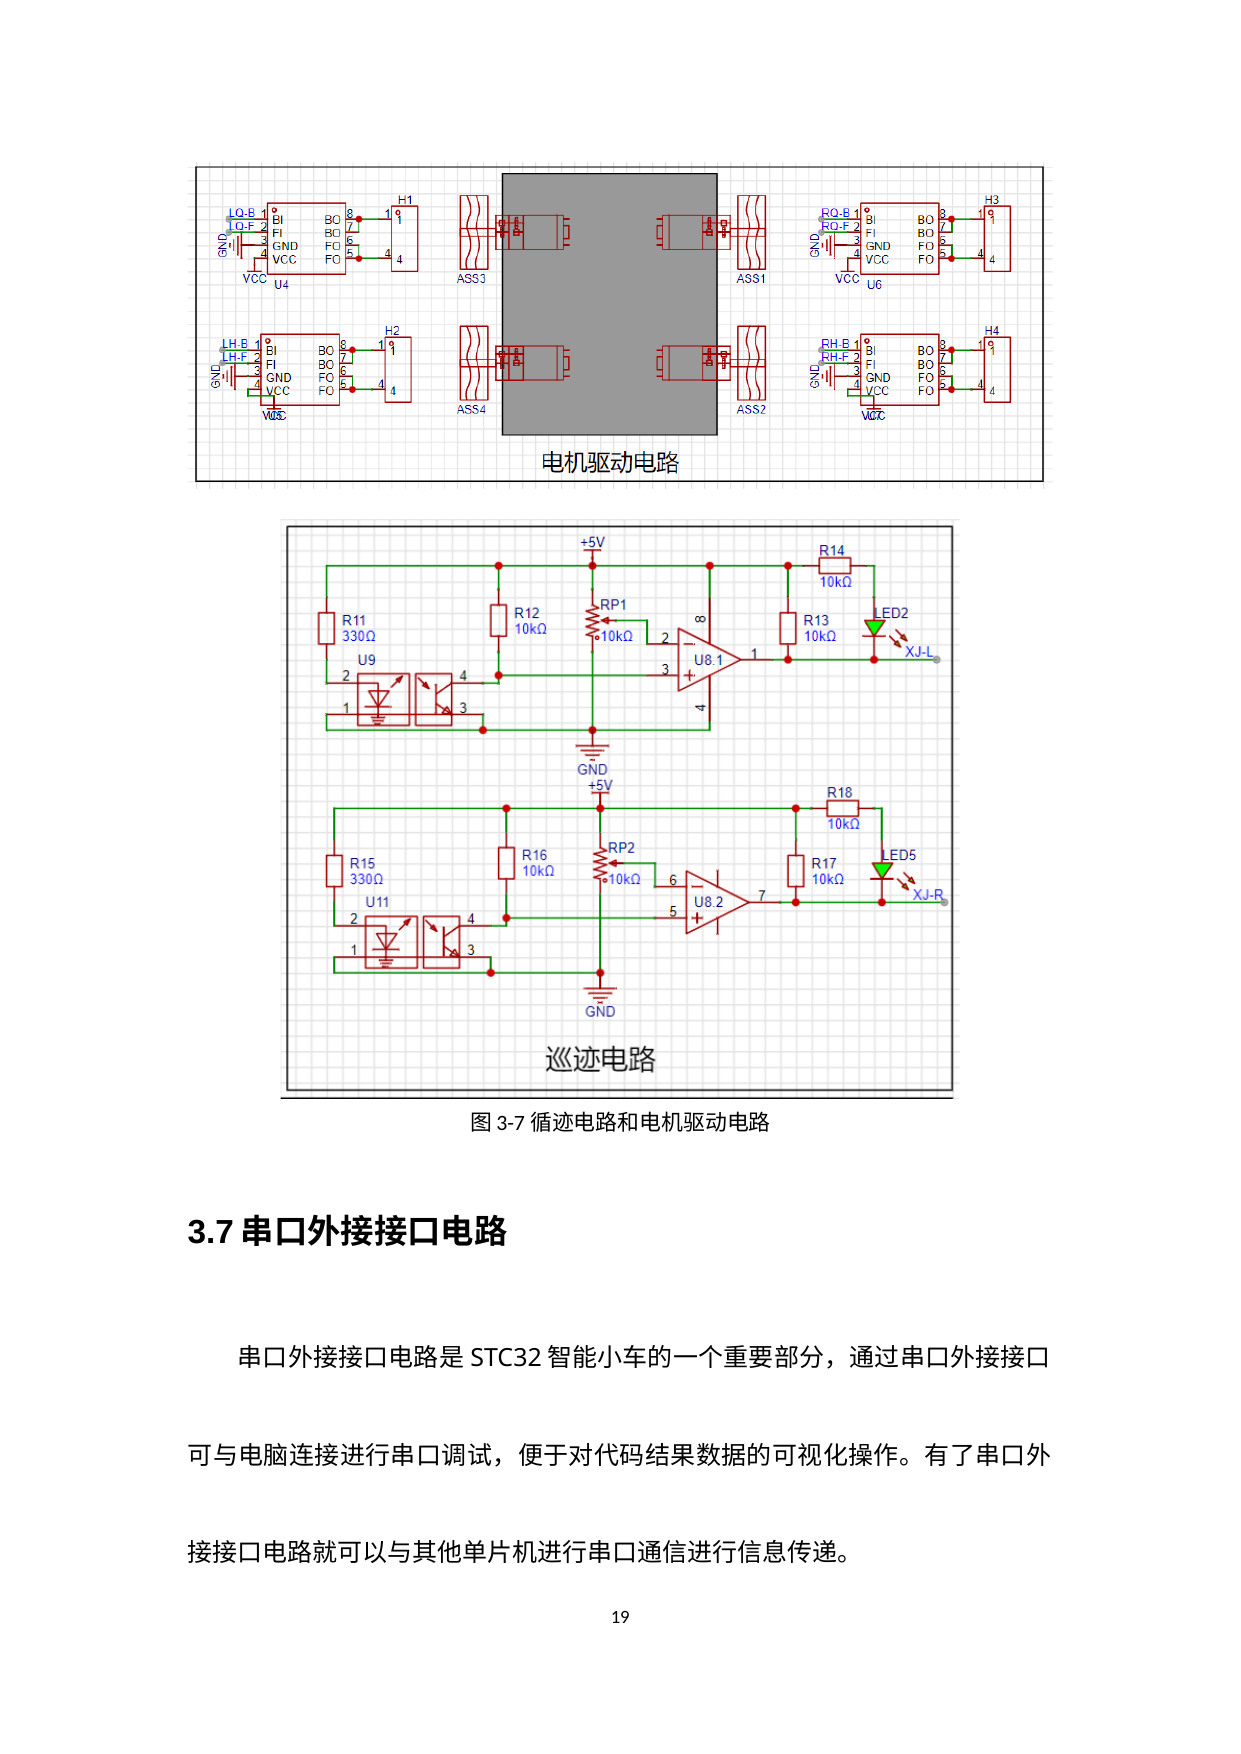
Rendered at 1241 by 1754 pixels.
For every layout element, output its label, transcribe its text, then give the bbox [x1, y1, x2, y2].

subtitle 3.7串口外接接口电路 [187, 1197, 1053, 1262]
picture [280, 519, 960, 1099]
text 图3-7 循迹电路和电机驱动电路 [187, 1104, 1053, 1137]
text 串口外接接口电路是STC32智能小车的一个重要部分，通过串口外接接口可与电脑连接进行串口调试，便于对代码结果数据的可视化操作。有了串口外接接口电路就可以与其他单片机进行串口通信进行信息传递。 [187, 1323, 1053, 1583]
picture [187, 162, 1053, 489]
